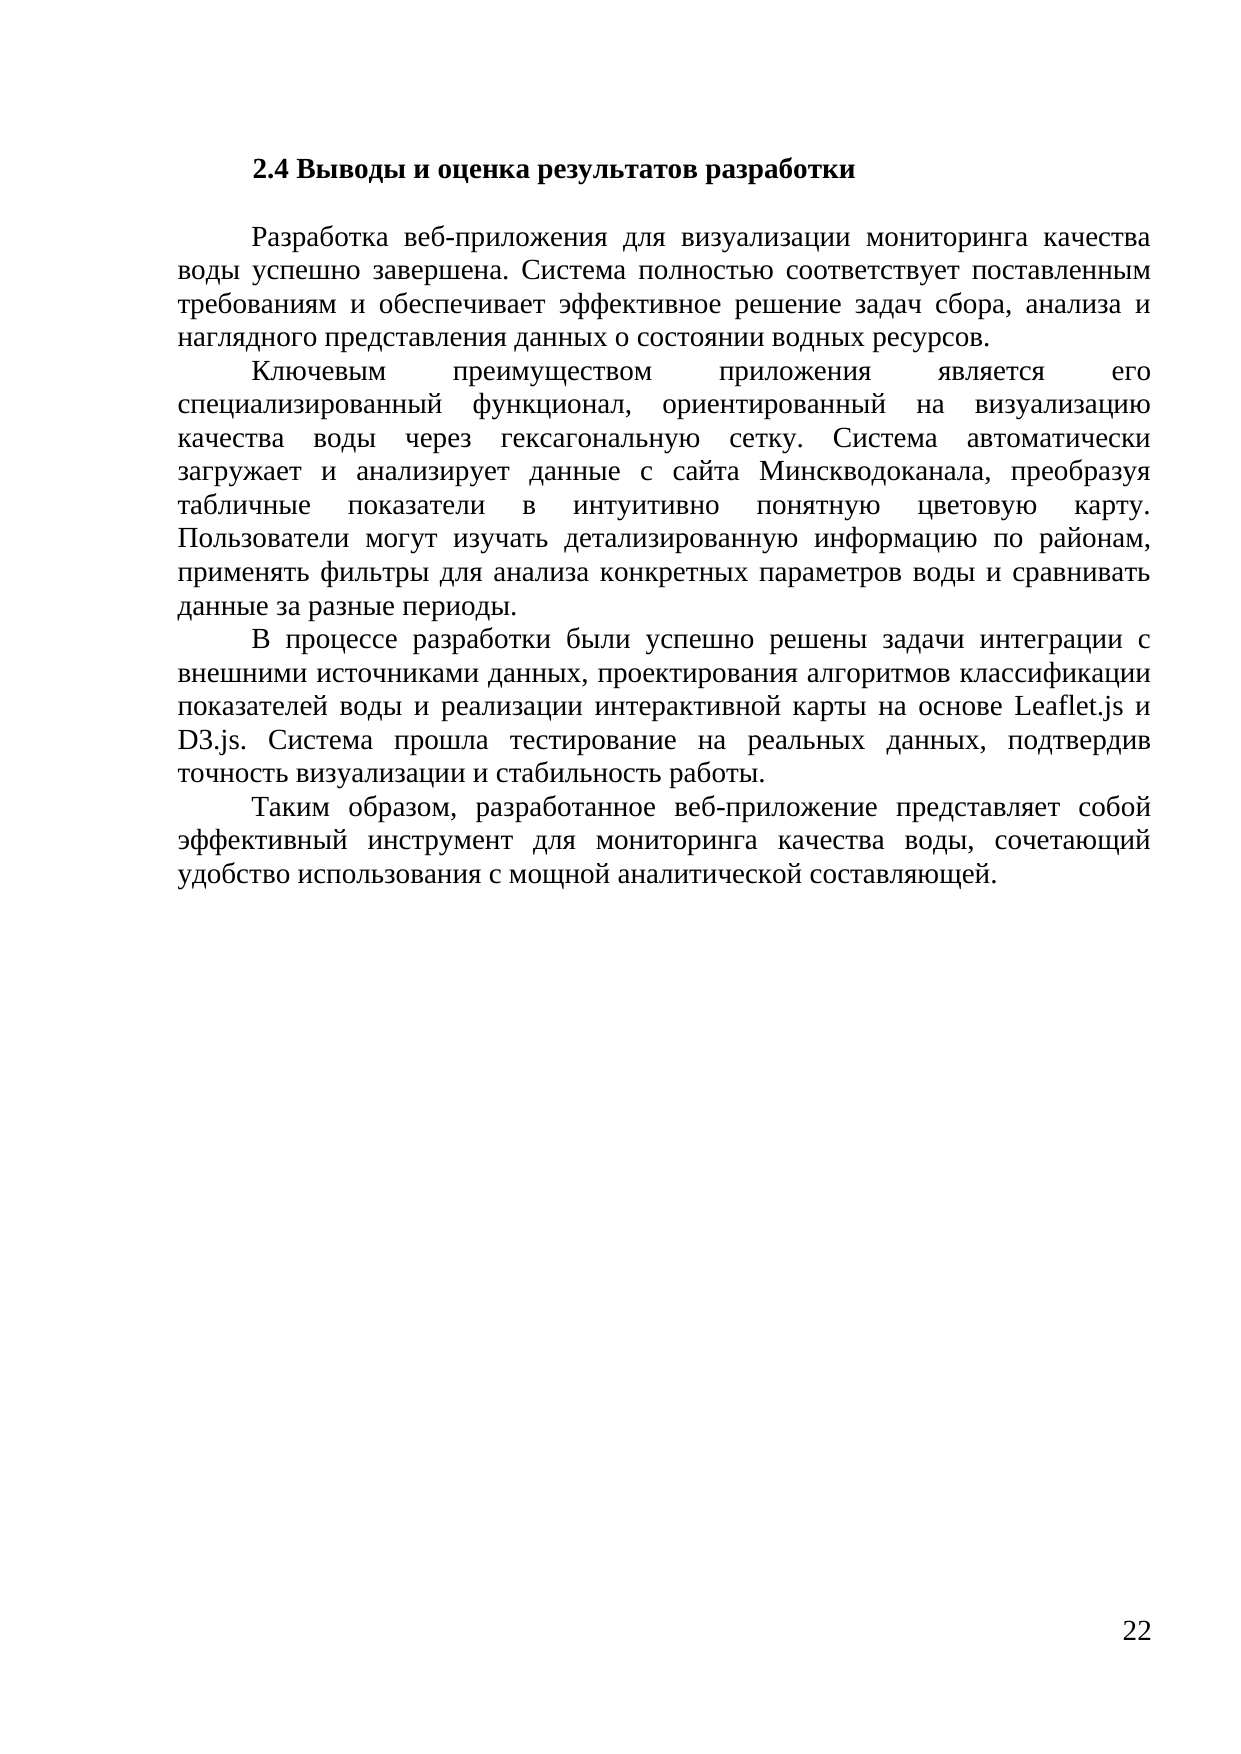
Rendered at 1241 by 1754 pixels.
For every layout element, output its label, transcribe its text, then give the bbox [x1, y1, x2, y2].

text Ключевым преимуществом приложения является его специализированный функционал, ориентированный на визуализацию качества воды через гексагональную сетку. Система автоматически загружает и анализирует данные с сайта Минскводоканала, преобразуя табличные показатели в интуитивно понятную цветовую карту. Пользователи могут изучать детализированную информацию по районам, применять фильтры для анализа конкретных параметров воды и сравнивать данные за разные периоды. [177, 353, 1152, 621]
subtitle 2.4 Выводы и оценка результатов разработки [252, 152, 1152, 185]
text Таким образом, разработанное веб-приложение представляет собой эффективный инструмент для мониторинга качества воды, сочетающий удобство использования с мощной аналитической составляющей. [177, 789, 1152, 889]
text В процессе разработки были успешно решены задачи интеграции с внешними источниками данных, проектирования алгоритмов классификации показателей воды и реализации интерактивной карты на основе Leaflet.js и D3.js. Система прошла тестирование на реальных данных, подтвердив точность визуализации и стабильность работы. [177, 621, 1152, 789]
text Разработка веб-приложения для визуализации мониторинга качества воды успешно завершена. Система полностью соответствует поставленным требованиям и обеспечивает эффективное решение задач сбора, анализа и наглядного представления данных о состоянии водных ресурсов. [177, 219, 1152, 353]
